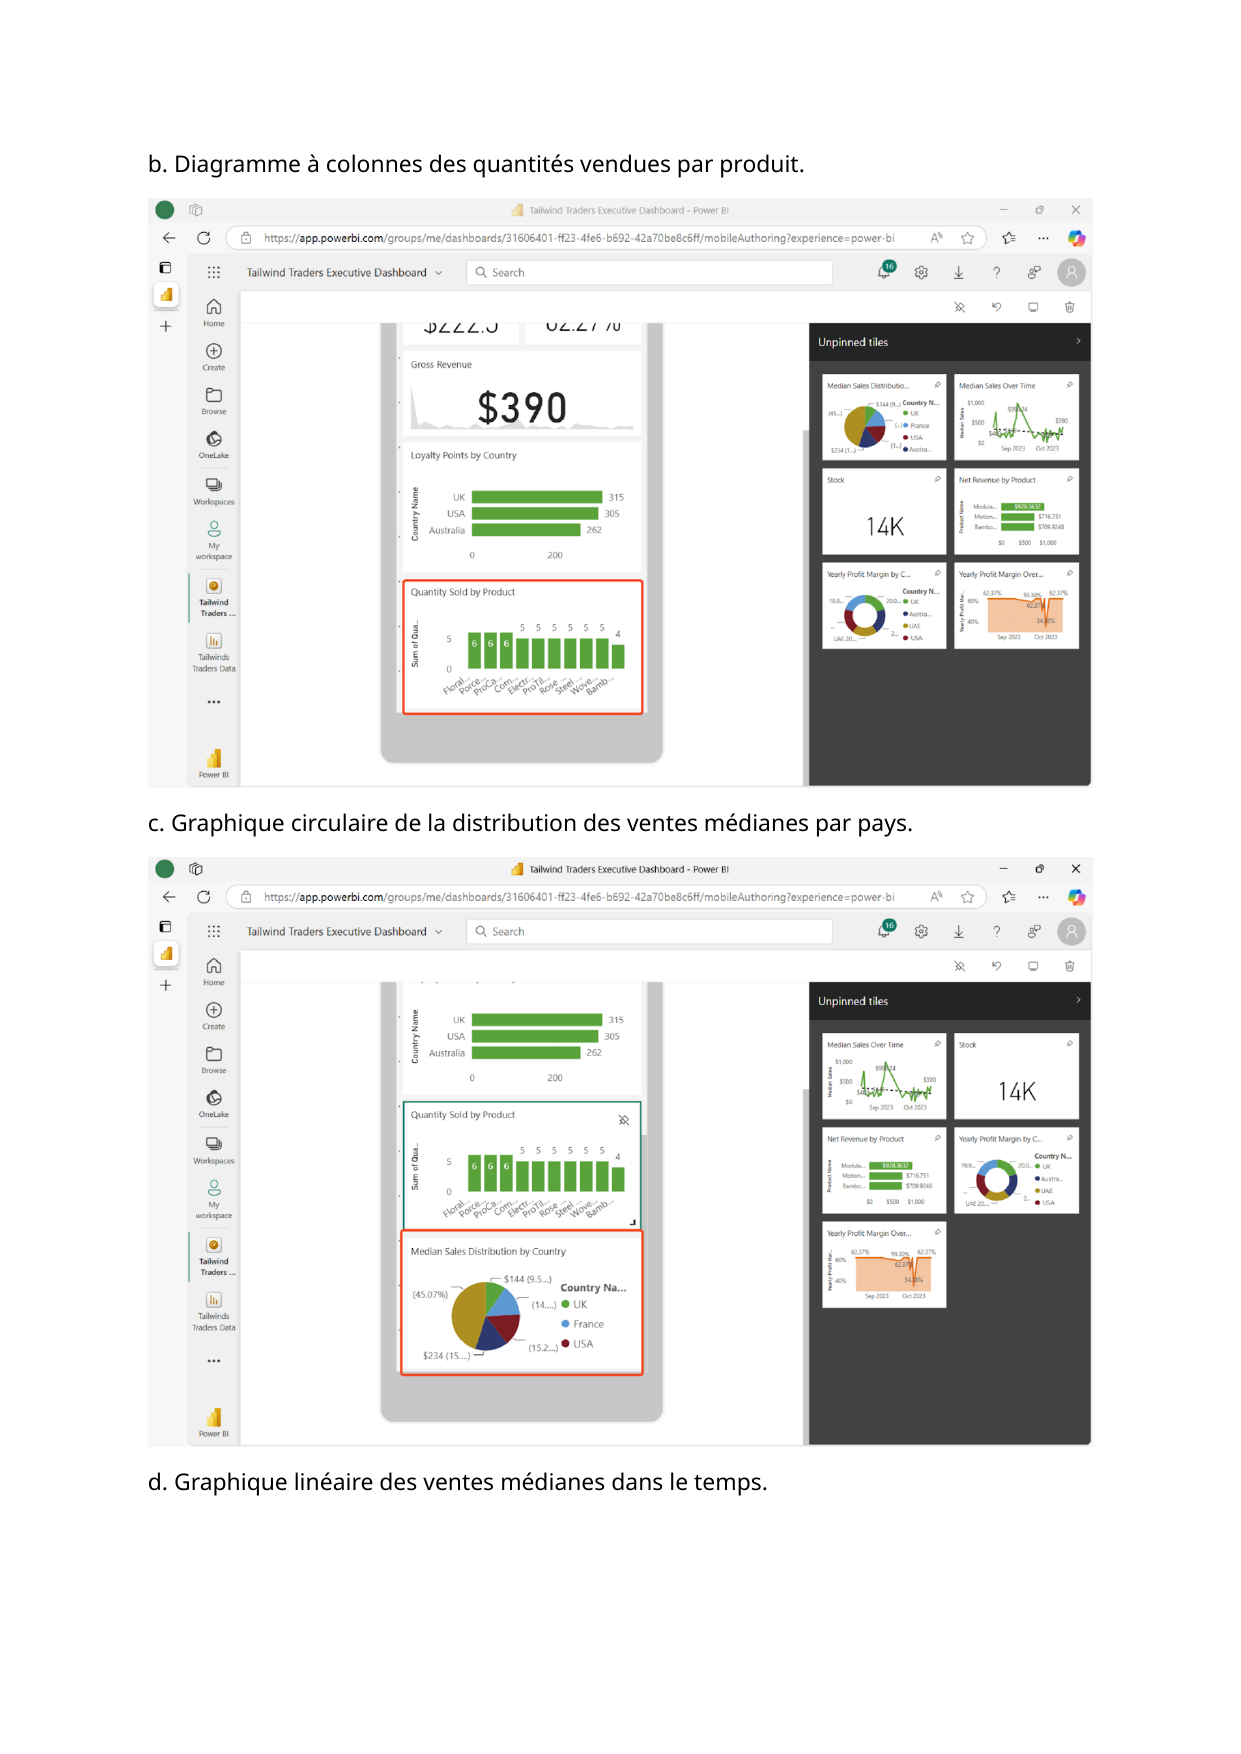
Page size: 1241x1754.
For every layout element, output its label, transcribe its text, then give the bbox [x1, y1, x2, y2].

text c. Graphique circulaire de la distribution des ventes médianes par pays. [148, 807, 1093, 838]
picture [147, 198, 1093, 788]
text b. Diagramme à colonnes des quantités vendues par produit. [148, 148, 1093, 179]
picture [147, 857, 1093, 1447]
text d. Graphique linéaire des ventes médianes dans le temps. [148, 1466, 1093, 1497]
